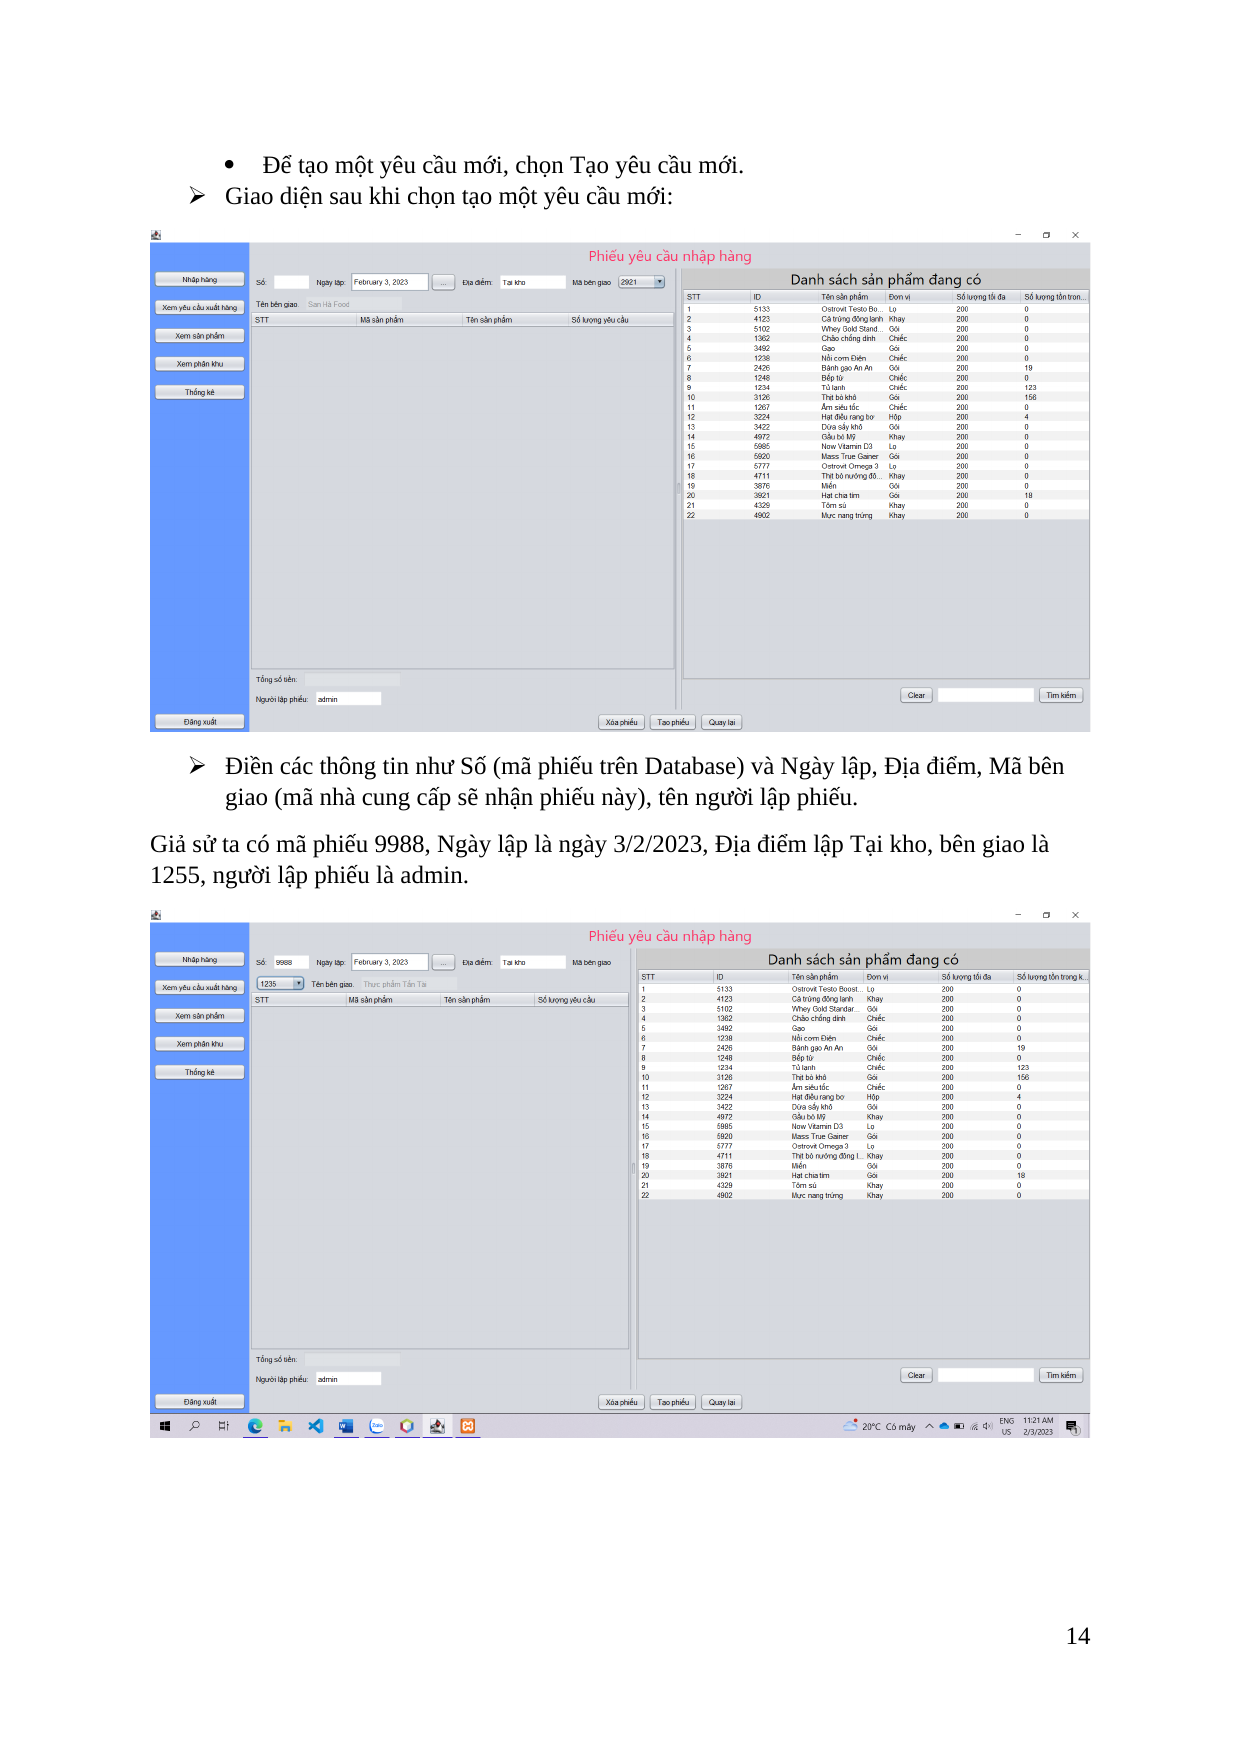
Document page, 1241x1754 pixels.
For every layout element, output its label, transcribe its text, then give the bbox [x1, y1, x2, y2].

list Giao diện sau khi chọn tạo một yêu cầu mới: [187, 181, 1090, 210]
text Giả sử ta có mã phiếu 9988, Ngày lập là ngày 3/2/2023, Địa điểm lập Tại kho, bên giao là 1255, người lập phiếu là admin. [150, 829, 1090, 889]
list Điền các thông tin như Số (mã phiếu trên Database) và Ngày lập, Địa điểm, Mã bên giao (mã nhà cung cấp sẽ nhận phiếu này), tên người lập phiếu. [187, 751, 1090, 811]
list Để tạo một yêu cầu mới, chọn Tạo yêu cầu mới. [225, 150, 1090, 179]
picture [150, 228, 1091, 732]
picture [150, 908, 1091, 1438]
